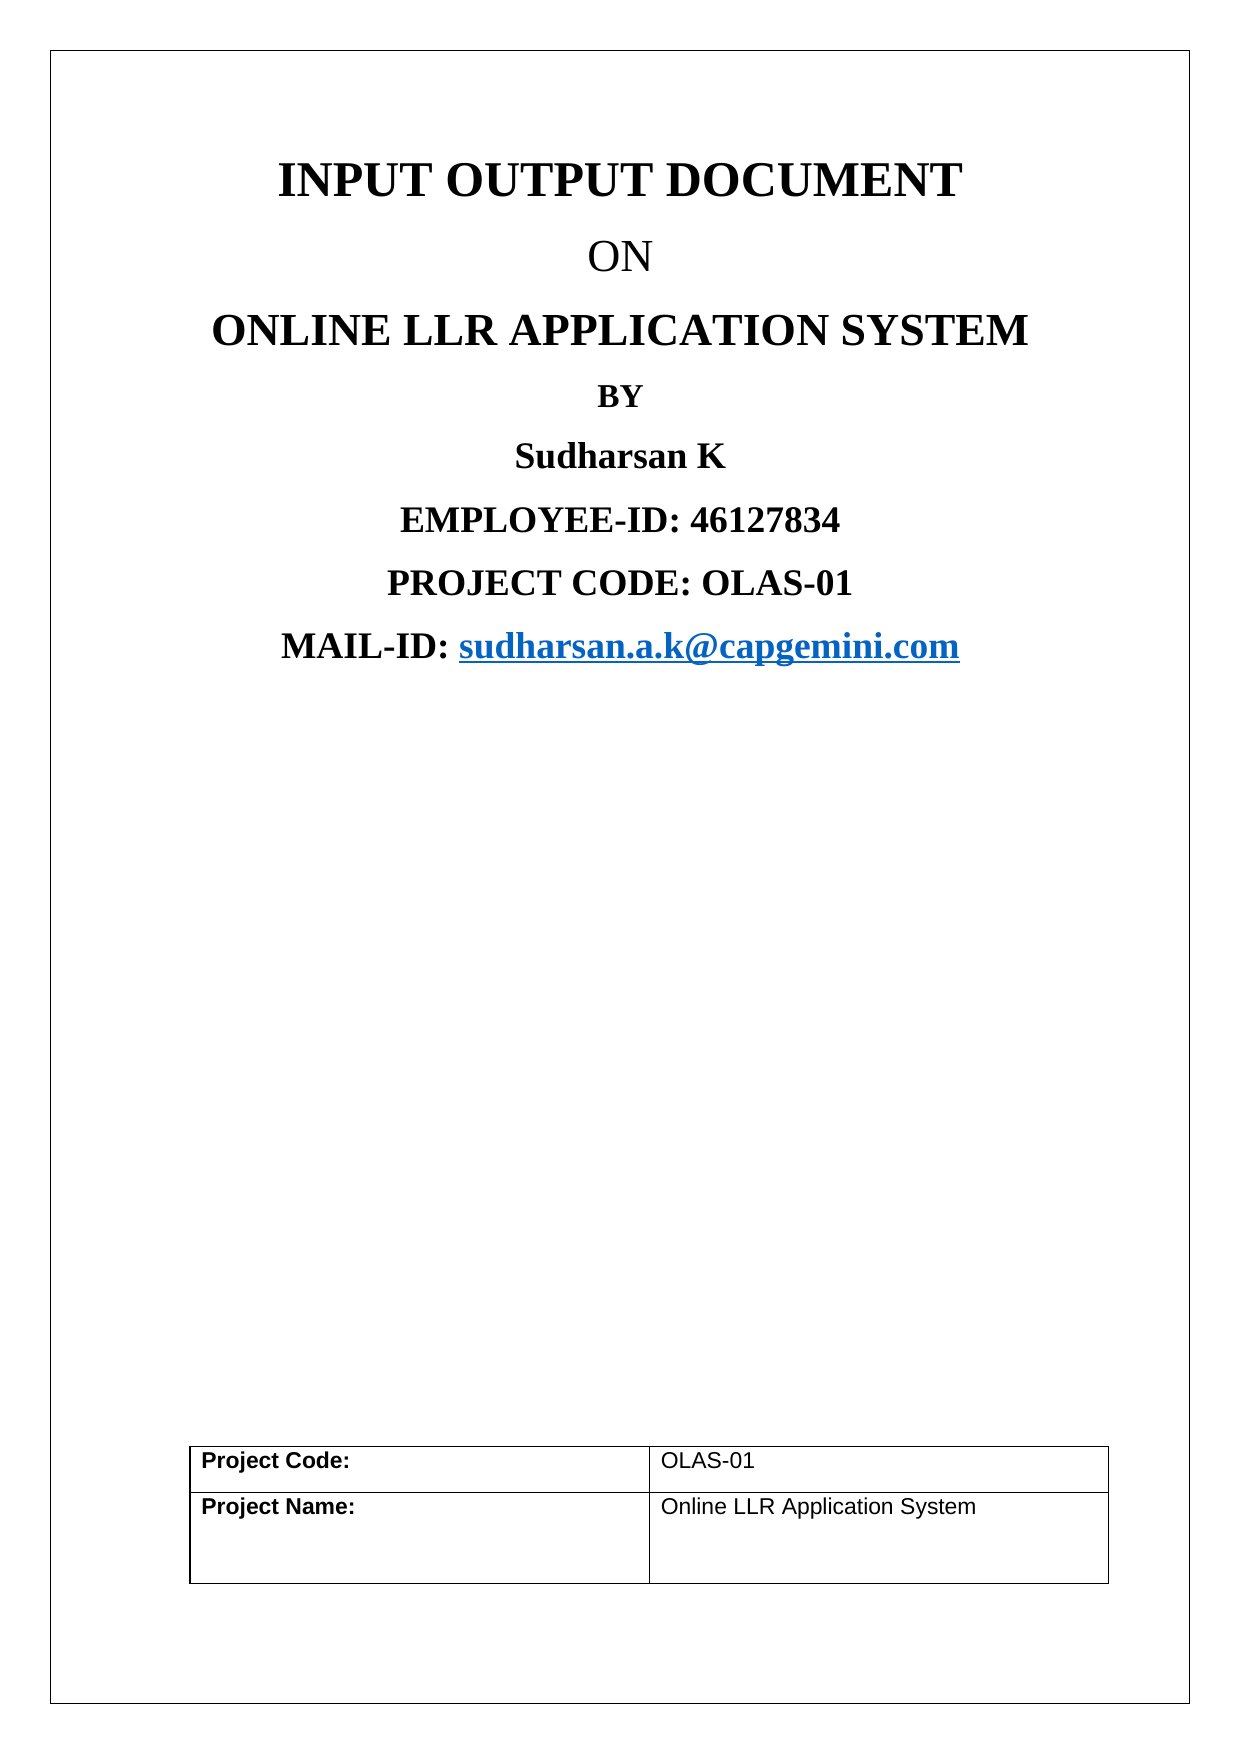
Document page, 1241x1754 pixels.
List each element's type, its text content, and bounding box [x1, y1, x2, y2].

table_cell Project Name: [191, 1493, 649, 1583]
text BY [150, 376, 1090, 414]
text INPUT OUTPUT DOCUMENT [150, 150, 1090, 207]
text ONLINE LLR APPLICATION SYSTEM [150, 302, 1090, 355]
table_cell Online LLR Application System [650, 1493, 1108, 1583]
text PROJECT CODE: OLAS-01 [150, 560, 1090, 603]
text MAIL-ID: sudharsan.a.k@capgemini.com [150, 623, 1090, 667]
text ON [150, 229, 1090, 281]
text EMPLOYEE-ID: 46127834 [150, 497, 1090, 540]
table_header OLAS-01 [650, 1447, 1108, 1492]
table_header Project Code: [191, 1447, 649, 1492]
text Sudharsan K [150, 434, 1090, 477]
